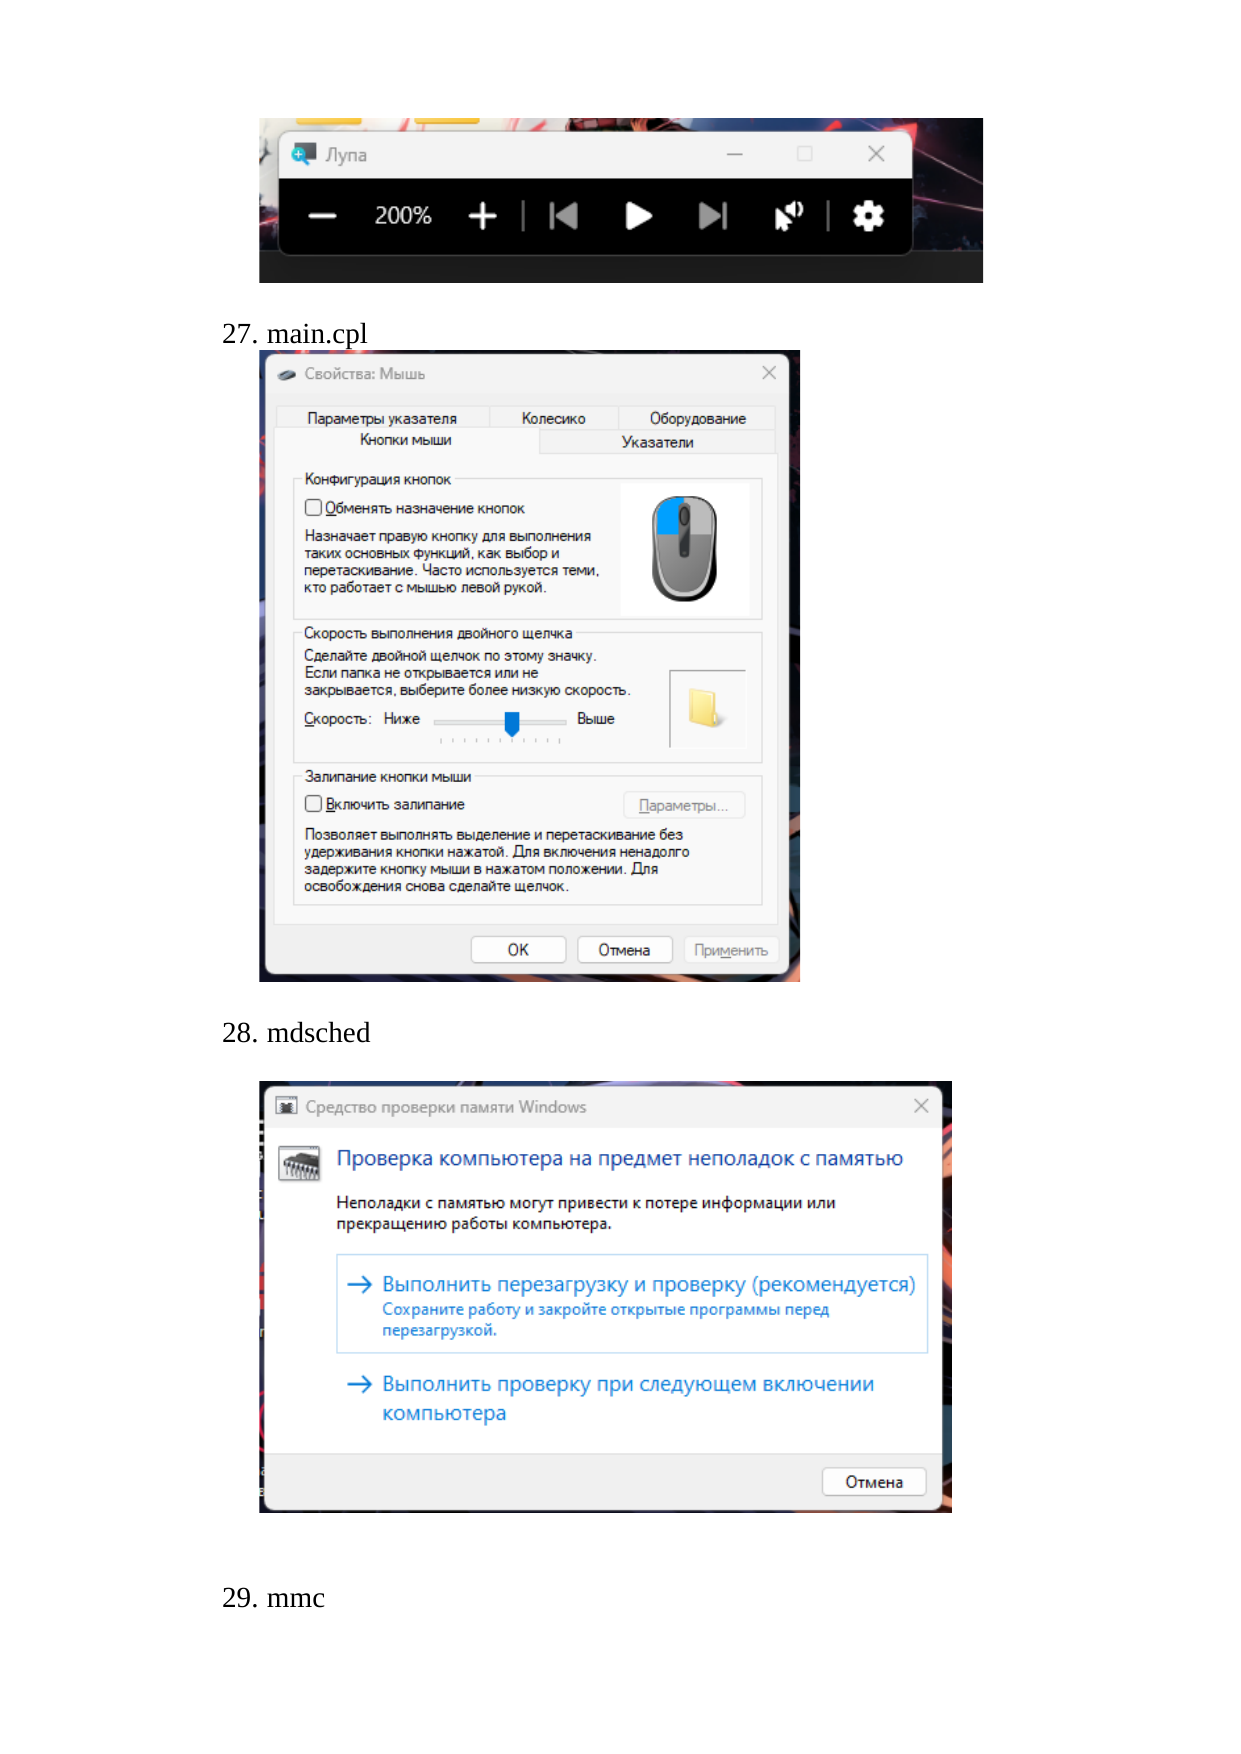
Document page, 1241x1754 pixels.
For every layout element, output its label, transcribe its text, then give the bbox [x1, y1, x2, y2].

picture [259, 118, 984, 283]
picture [259, 1081, 952, 1513]
list mmc [222, 1580, 1152, 1614]
list mdsched [222, 1015, 1152, 1048]
picture [259, 350, 800, 982]
list main.cpl [222, 316, 1152, 350]
